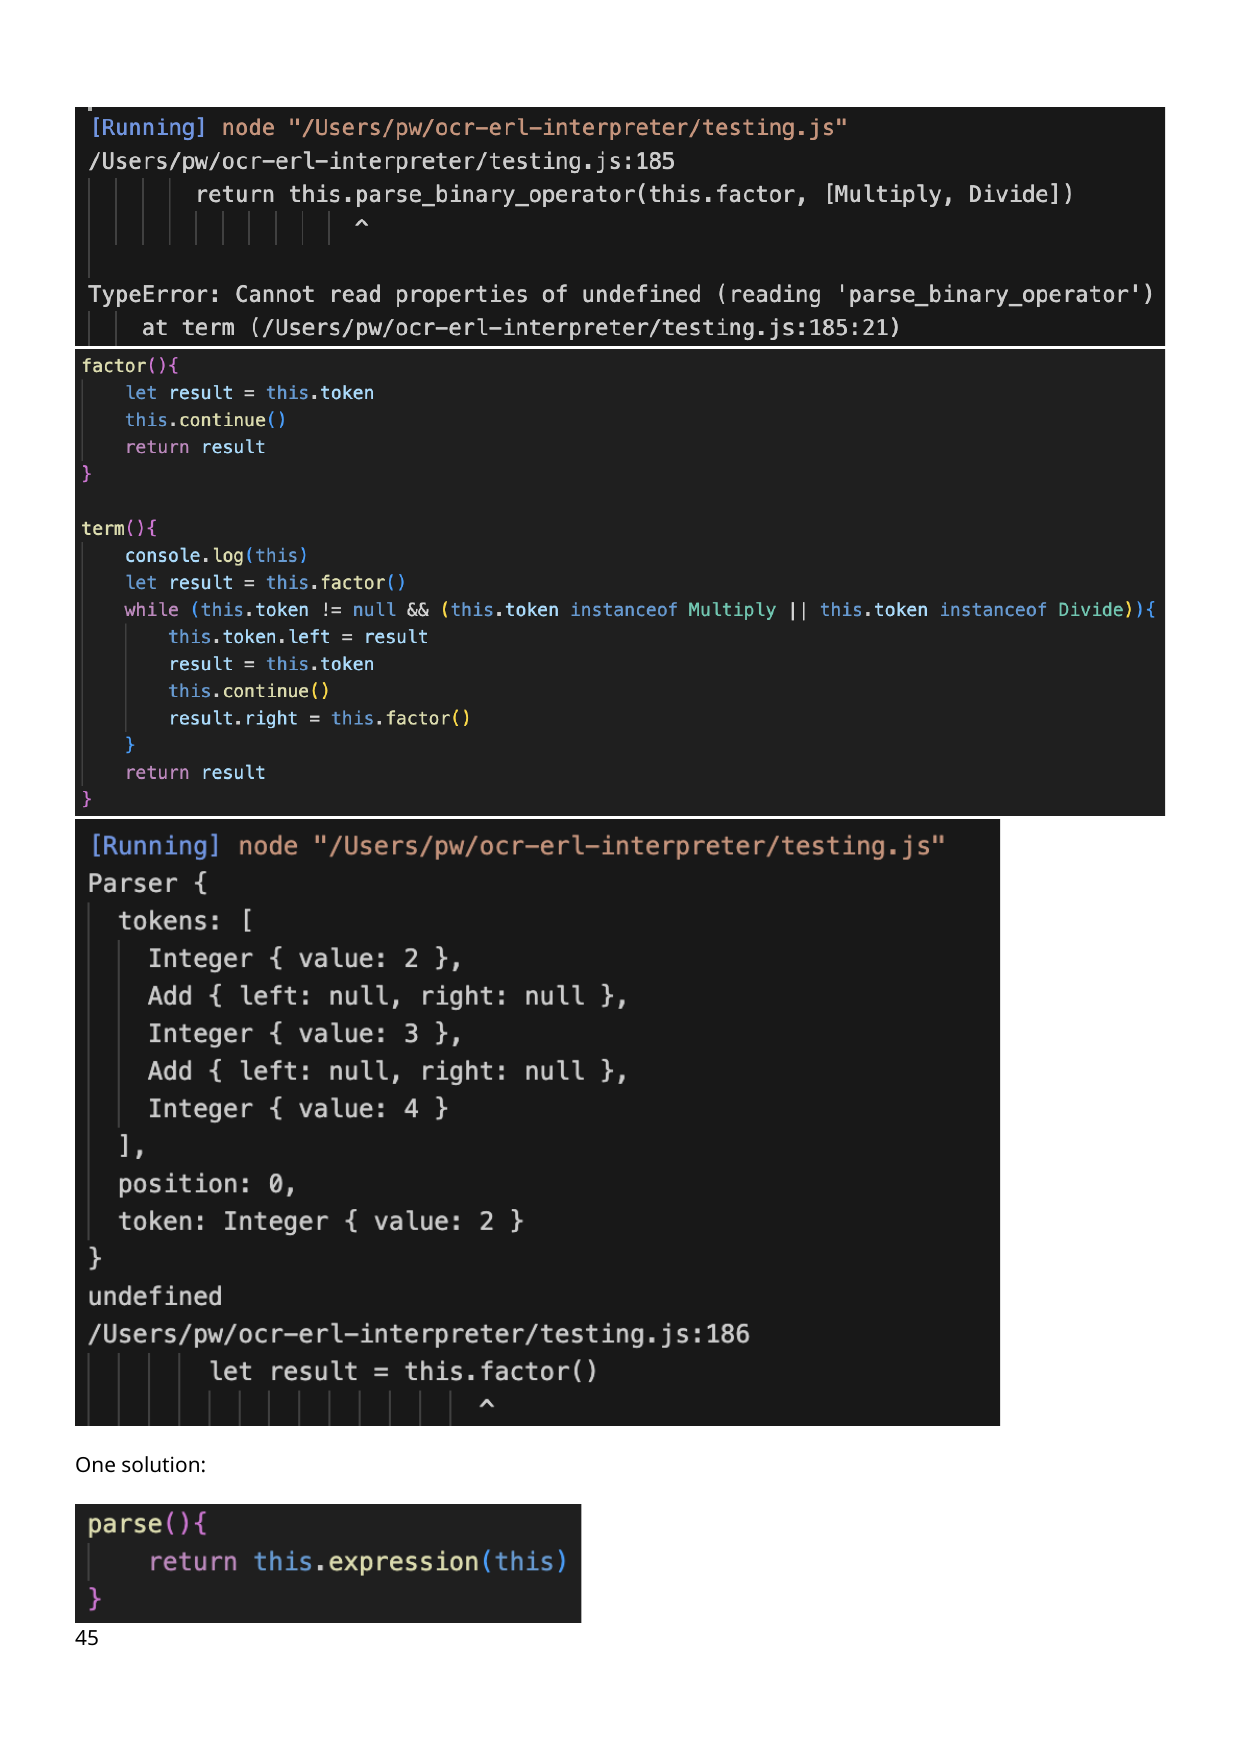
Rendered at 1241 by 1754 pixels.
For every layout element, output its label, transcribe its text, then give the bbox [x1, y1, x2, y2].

picture [75, 819, 1001, 1426]
text One solution: [75, 1451, 1165, 1479]
picture [75, 1504, 582, 1623]
picture [75, 349, 1166, 816]
picture [75, 107, 1166, 346]
